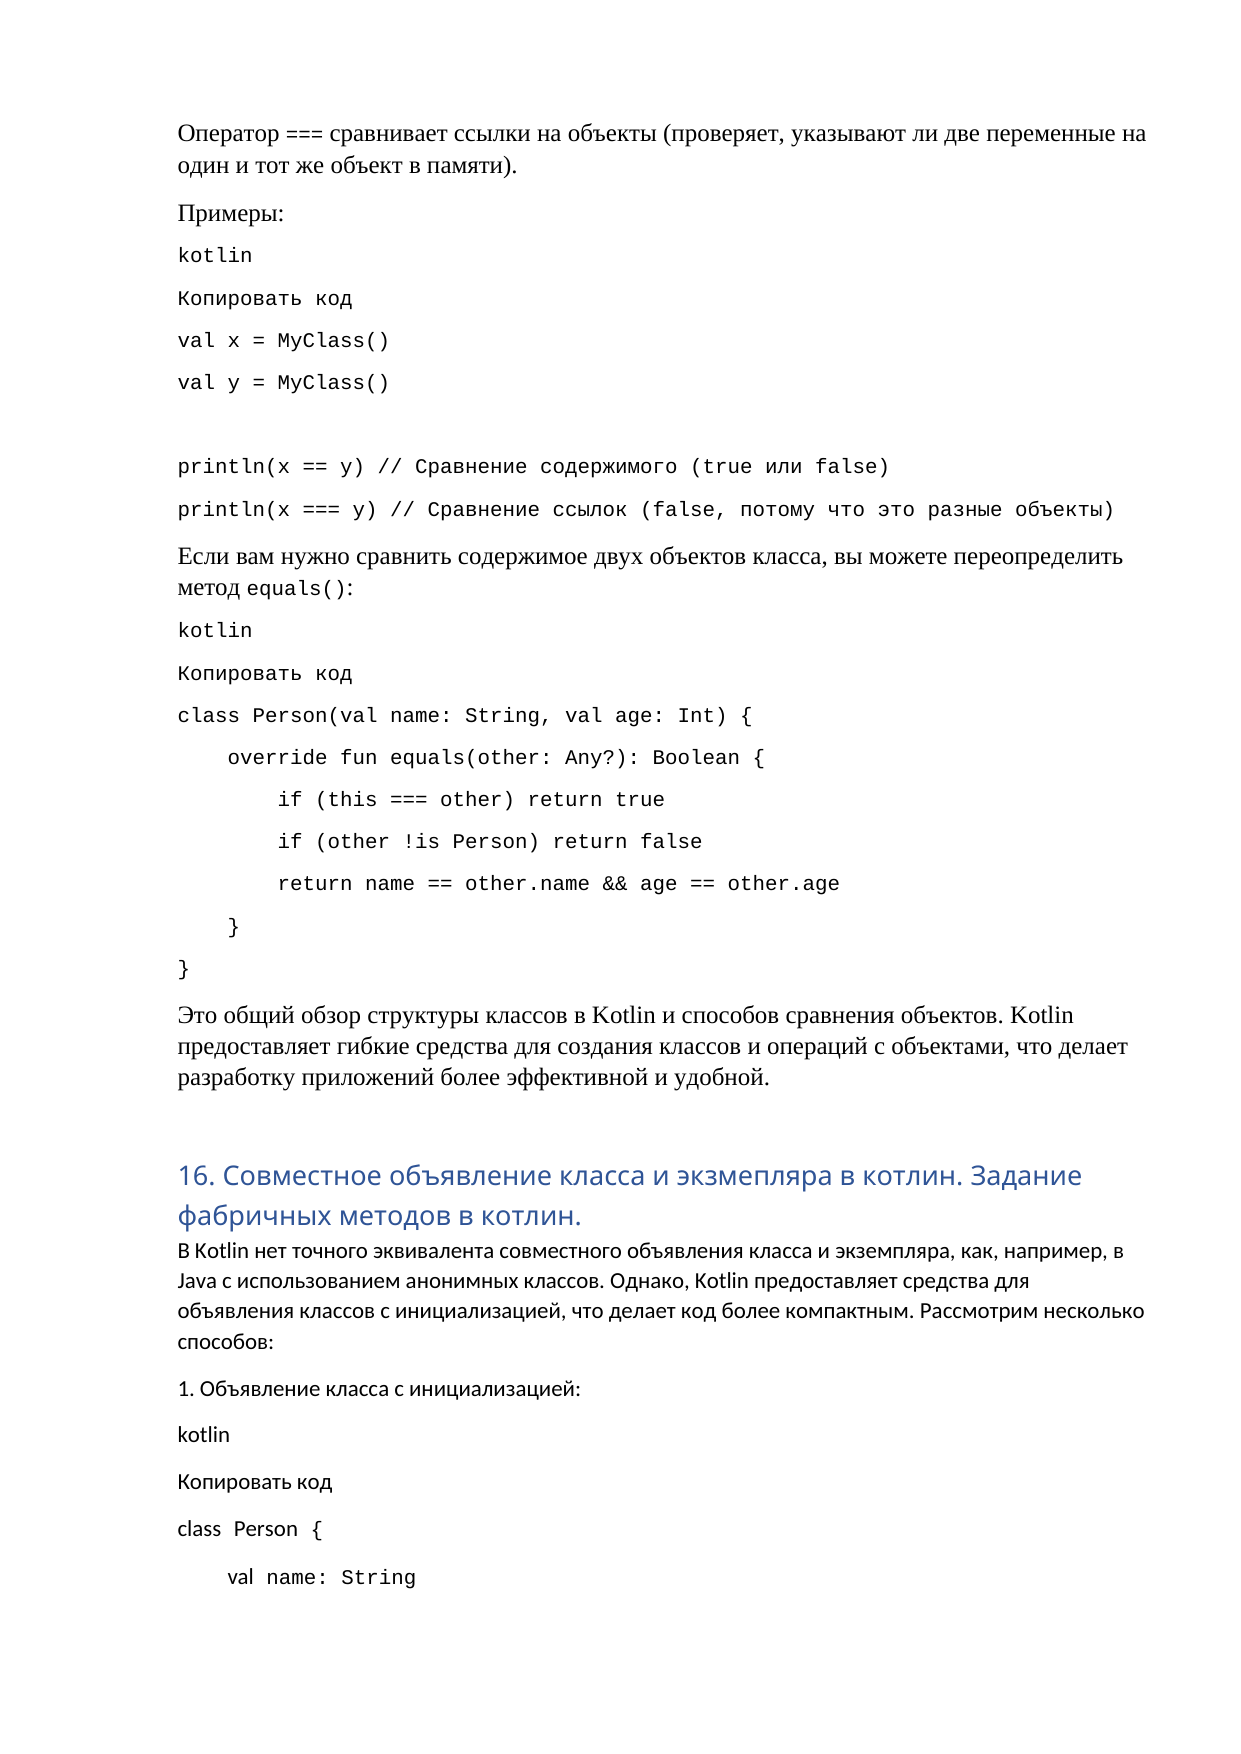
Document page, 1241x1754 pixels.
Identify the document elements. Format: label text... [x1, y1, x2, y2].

text Копировать код [177, 1467, 1152, 1496]
text Это общий обзор структуры классов в Kotlin и способов сравнения объектов. Kotlin предоставляет гибкие средства для создания классов и операций с объектами, что делает разработку приложений более эффективной и удобной. [177, 1000, 1152, 1091]
subtitle 16. Совместное объявление класса и экзмепляра в котлин. Задание фабричных методов в котлин. [177, 1157, 1152, 1233]
text class Person(val name: String, val age: Int) { [177, 705, 1152, 728]
text Оператор === сравнивает ссылки на объекты (проверяет, указывают ли две переменные на один и тот же объект в памяти). [177, 118, 1152, 179]
text val y = MyClass() [177, 372, 1152, 396]
text } [177, 958, 1152, 981]
text if (this === other) return true [177, 789, 1152, 813]
text В Kotlin нет точного эквивалента совместного объявления класса и экземпляра, как, например, в Java с использованием анонимных классов. Однако, Kotlin предоставляет средства для объявления классов с инициализацией, что делает код более компактным. Рассмотрим несколько способов: [177, 1236, 1152, 1355]
text println(x == y) // Сравнение содержимого (true или false) [177, 456, 1152, 480]
text kotlin [177, 1421, 1152, 1449]
text override fun equals(other: Any?): Boolean { [177, 747, 1152, 771]
text val x = MyClass() [177, 330, 1152, 353]
text } [177, 916, 1152, 939]
text kotlin [177, 620, 1152, 644]
text return name == other.name && age == other.age [177, 873, 1152, 897]
text Копировать код [177, 288, 1152, 311]
text 1. Объявление класса с инициализацией: [177, 1374, 1152, 1402]
text println(x === y) // Сравнение ссылок (false, потому что это разные объекты) [177, 498, 1152, 522]
text Если вам нужно сравнить содержимое двух объектов класса, вы можете переопределить метод equals(): [177, 541, 1152, 601]
text Примеры: [177, 198, 1152, 226]
text kotlin [177, 245, 1152, 269]
text Копировать код [177, 662, 1152, 686]
text if (other !is Person) return false [177, 831, 1152, 855]
text val name: String [177, 1562, 1152, 1590]
text class Person { [177, 1514, 1152, 1543]
